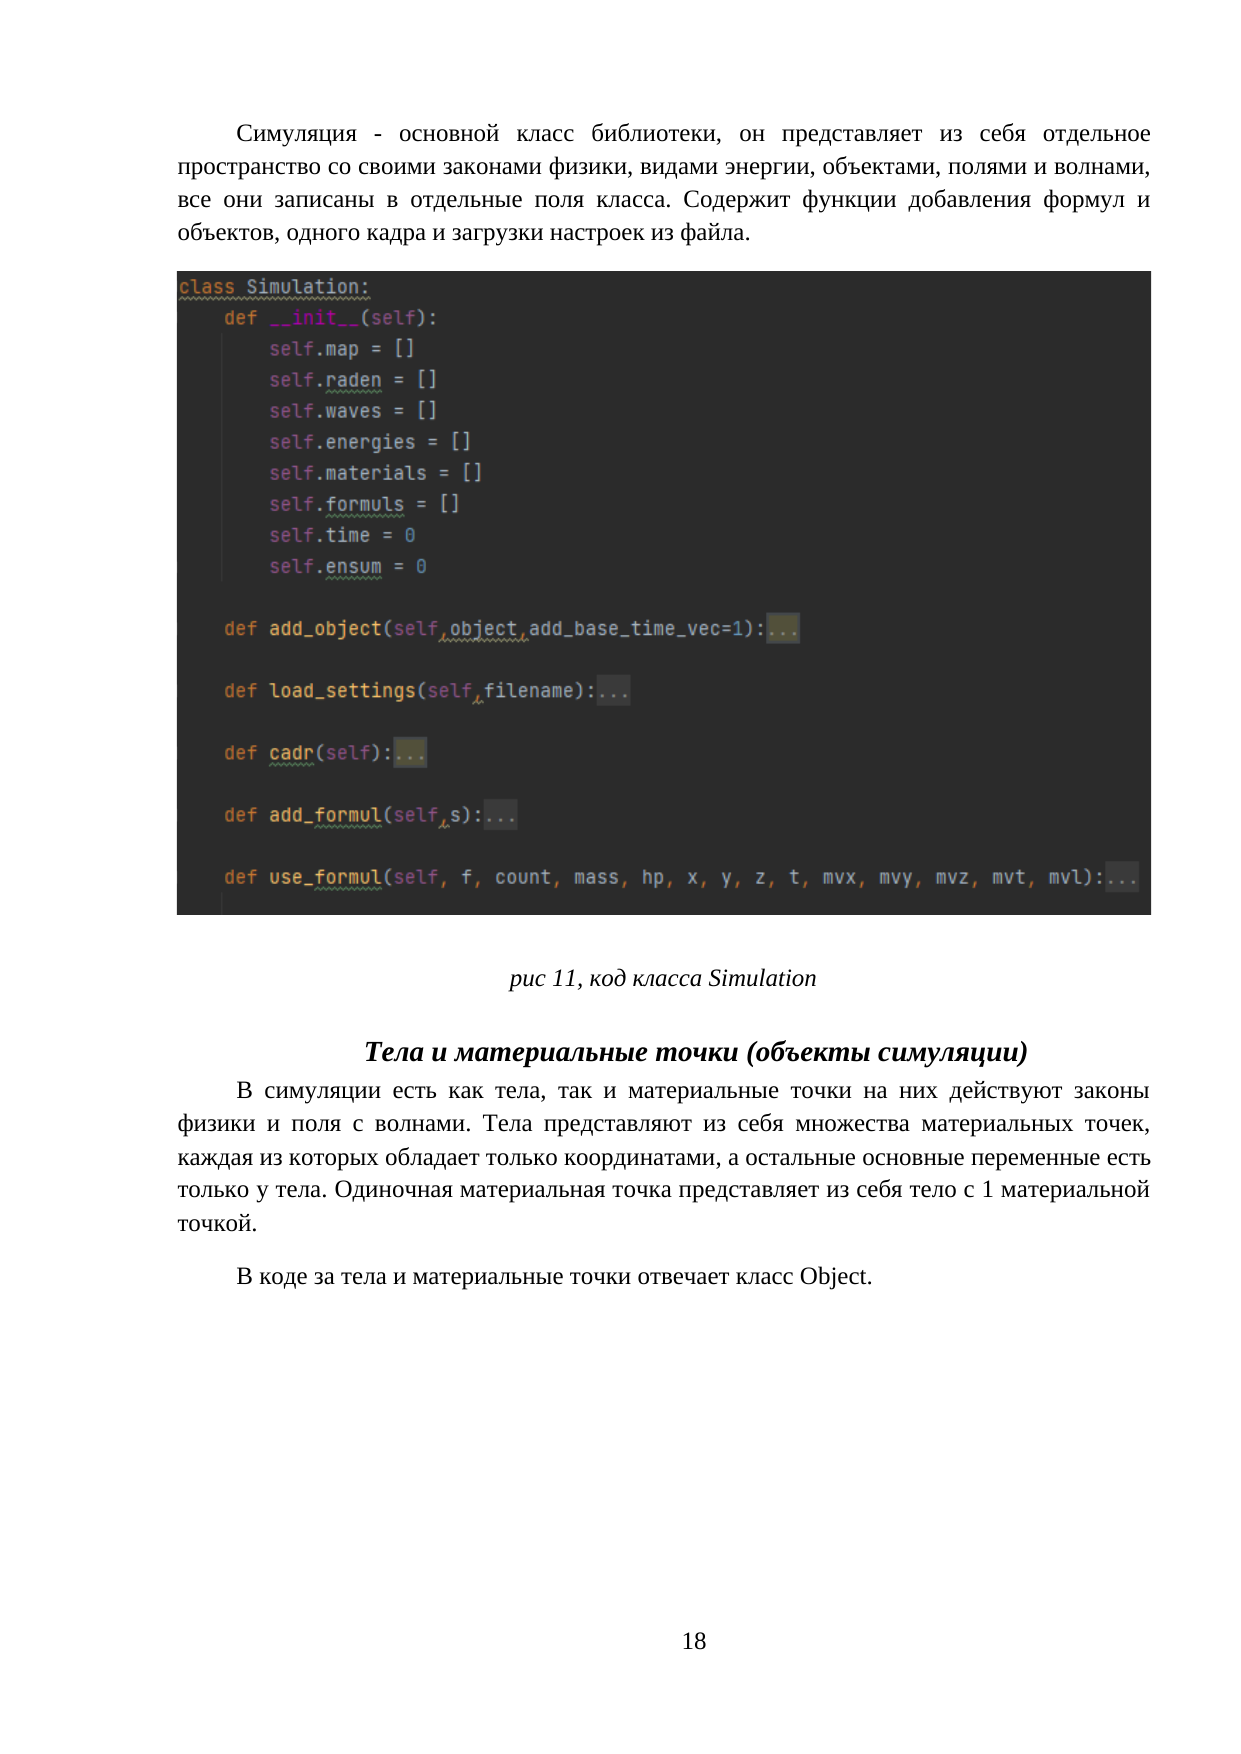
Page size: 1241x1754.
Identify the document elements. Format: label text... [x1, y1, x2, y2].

text рис 11, код класса Simulation [177, 915, 1152, 992]
text В симуляции есть как тела, так и материальные точки на них действуют законы физики и поля с волнами. Тела представляют из себя множества материальных точек, каждая из которых обладает только координатами, а остальные основные переменные есть только у тела. Одиночная материальная точка представляет из себя тело с 1 материальной точкой. [177, 1076, 1152, 1236]
text Симуляция - основной класс библиотеки, он представляет из себя отдельное пространство со своими законами физики, видами энергии, объектами, полями и волнами, все они записаны в отдельные поля класса. Содержит функции добавления формул и объектов, одного кадра и загрузки настроек из файла. [177, 118, 1152, 246]
text В коде за тела и материальные точки отвечает класс Object. [177, 1261, 1152, 1290]
picture [176, 271, 1152, 915]
subtitle Тела и материальные точки (объекты симуляции) [177, 1034, 1152, 1067]
